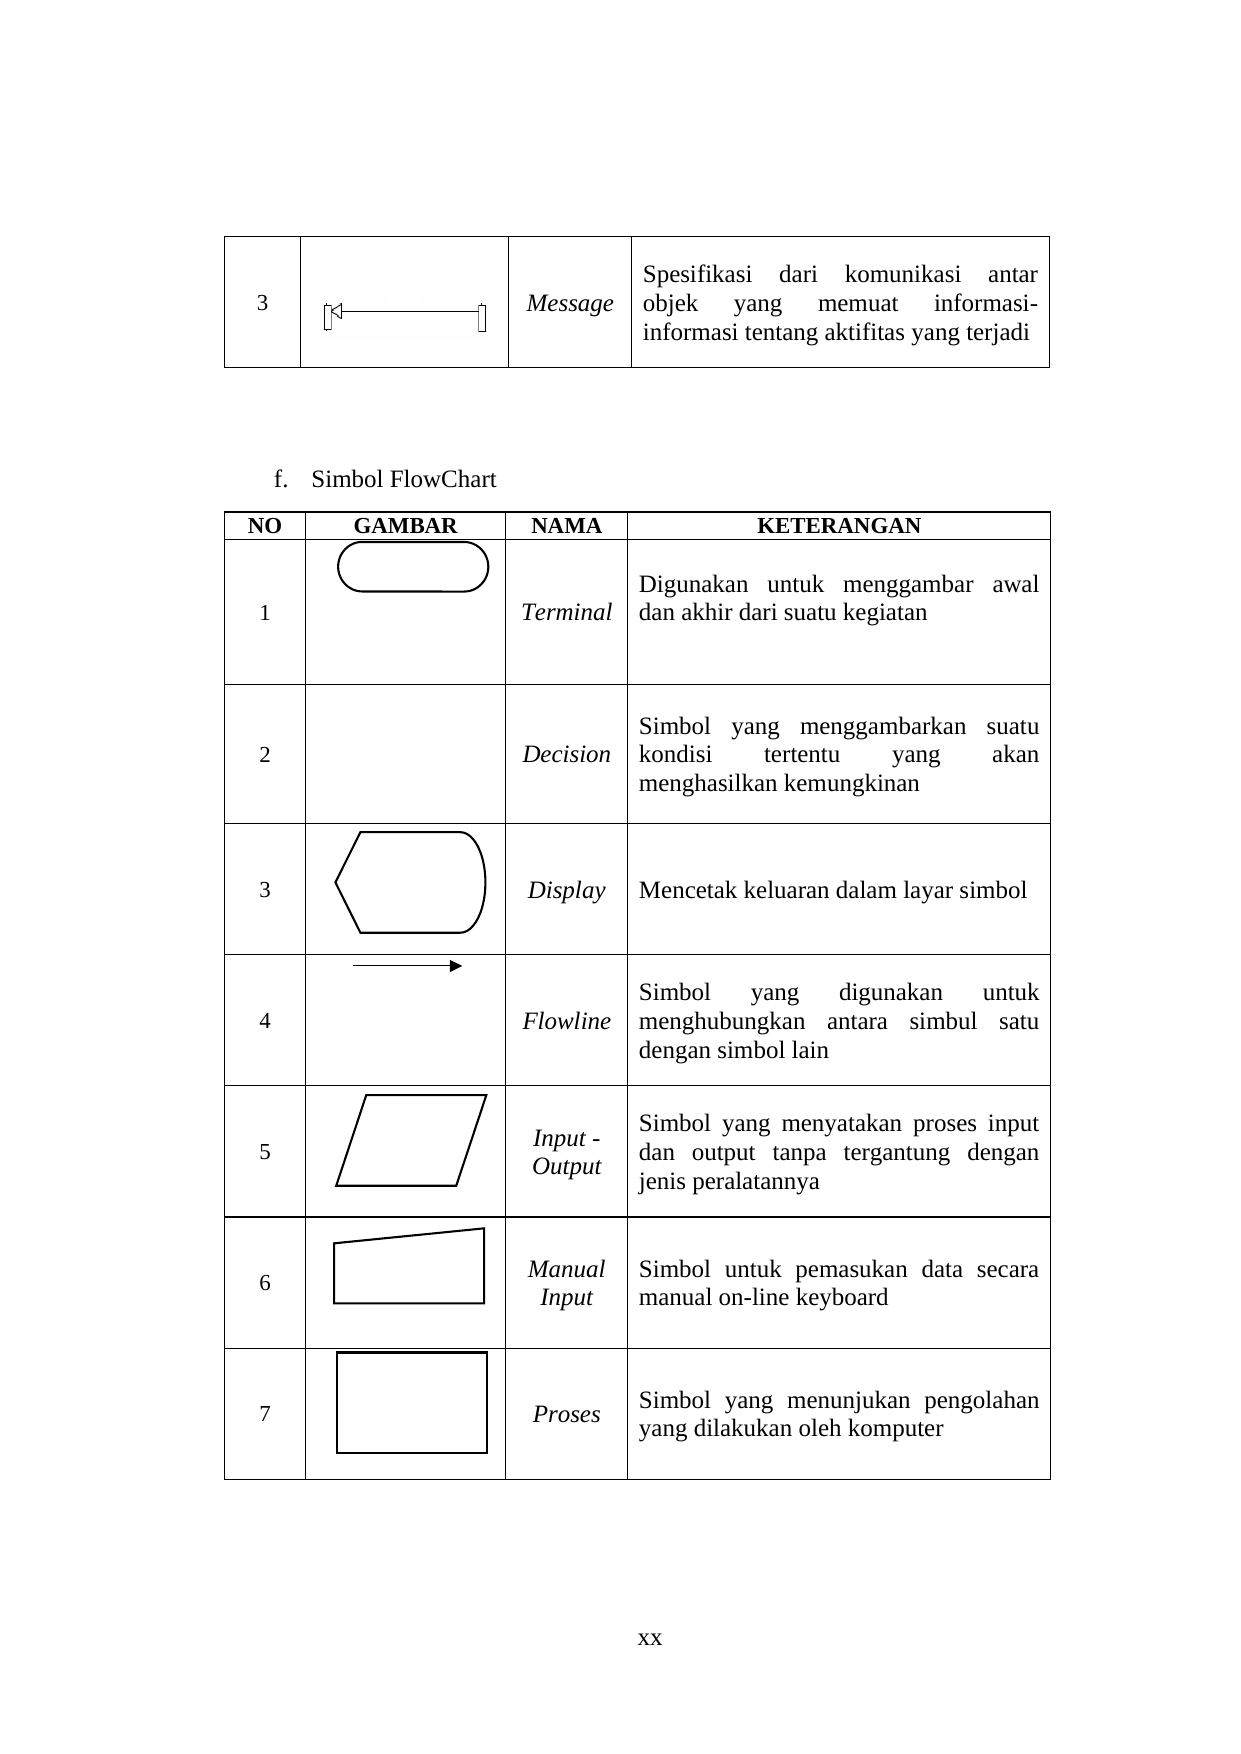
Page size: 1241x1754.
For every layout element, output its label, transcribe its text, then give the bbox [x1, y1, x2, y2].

table_cell [306, 955, 505, 1085]
table_cell [306, 1086, 505, 1216]
table_cell 6 [225, 1218, 305, 1347]
table_cell Digunakan untuk menggambar awal dan akhir dari suatu kegiatan [628, 540, 1050, 684]
table_cell 4 [225, 955, 305, 1085]
table_cell [306, 1218, 505, 1347]
table_cell Simbol yang menyatakan proses input dan output tanpa tergantung dengan jenis peralatannya [628, 1086, 1050, 1216]
table_cell [306, 685, 505, 823]
picture [319, 293, 490, 341]
table_cell Simbol yang menggambarkan suatu kondisi tertentu yang akan menghasilkan kemungkinan [628, 685, 1050, 823]
table_cell [306, 540, 505, 684]
table_cell Simbol untuk pemasukan data secara manual on-line keyboard [628, 1218, 1050, 1347]
table_header KETERANGAN [628, 513, 1050, 539]
table_cell Display [506, 824, 627, 954]
table_cell Input - Output [506, 1086, 627, 1216]
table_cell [632, 237, 1049, 367]
table_header NAMA [506, 513, 627, 539]
table_cell Decision [506, 685, 627, 823]
list Simbol FlowChart [274, 464, 1063, 492]
table_cell 1 [225, 540, 305, 684]
table_cell 7 [225, 1349, 305, 1478]
table_cell Manual Input [506, 1218, 627, 1347]
table_cell [306, 824, 505, 954]
table_header NO [225, 513, 305, 539]
table_cell 3 [225, 824, 305, 954]
table_cell [306, 1349, 505, 1478]
table_header GAMBAR [306, 513, 505, 539]
table_cell Simbol yang digunakan untuk menghubungkan antara simbul satu dengan simbol lain [628, 955, 1050, 1085]
table_cell Flowline [506, 955, 627, 1085]
table_cell Mencetak keluaran dalam layar simbol [628, 824, 1050, 954]
table_cell 3 [225, 237, 300, 367]
table_cell Terminal [506, 540, 627, 684]
table_cell [301, 237, 508, 367]
table_cell Simbol yang menunjukan pengolahan yang dilakukan oleh komputer [628, 1349, 1050, 1478]
table_cell 5 [225, 1086, 305, 1216]
table_cell 2 [225, 685, 305, 823]
table_cell Message [509, 237, 631, 367]
table_cell Proses [506, 1349, 627, 1478]
